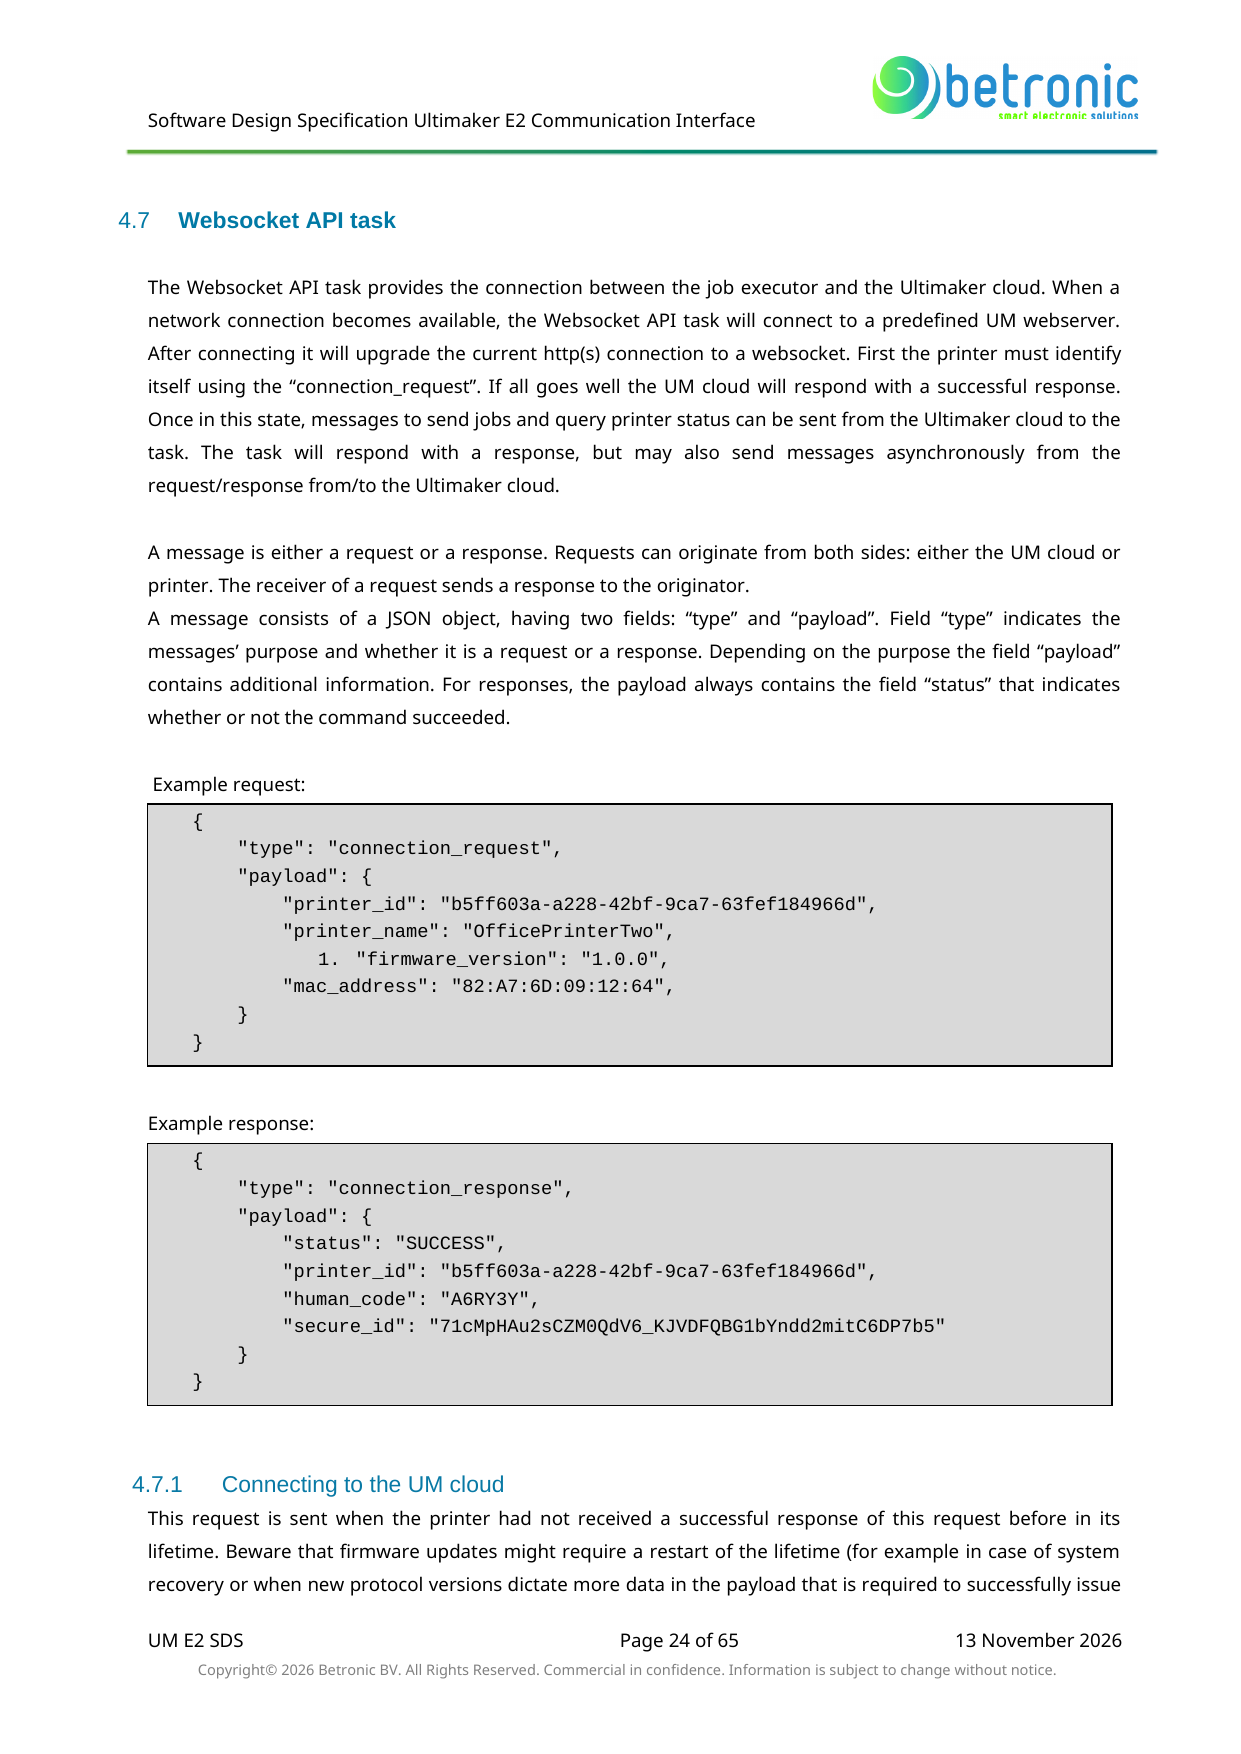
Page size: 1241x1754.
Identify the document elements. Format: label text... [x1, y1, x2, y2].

text Example response: [148, 1111, 1122, 1136]
text A message consists of a JSON object, having two fields: “type” and “payload”. Field “type” indicates the messages’ purpose and whether it is a request or a response. Depending on the purpose the field “payload” contains additional information. For responses, the payload always contains the field “status” that indicates whether or not the command succeeded. [148, 605, 1122, 730]
text The Websocket API task provides the connection between the job executor and the Ultimaker cloud. When a network connection becomes available, the Websocket API task will connect to a predefined UM webserver. After connecting it will upgrade the current http(s) connection to a websocket. First the printer must identify itself using the “connection_request”. If all goes well the UM cloud will respond with a successful response. Once in this state, messages to send jobs and query printer status can be sent from the Ultimaker cloud to the task. The task will respond with a response, but may also send messages asynchronously from the request/response from/to the Ultimaker cloud. [148, 274, 1122, 498]
text Example request: [148, 771, 1122, 796]
picture [118, 140, 1167, 166]
text A message is either a request or a response. Requests can originate from both sides: either the UM cloud or printer. The receiver of a request sends a response to the originator. [148, 539, 1122, 598]
subtitle Connecting to the UM cloud [132, 1471, 1122, 1497]
picture [872, 56, 1139, 119]
subtitle Websocket API task [118, 207, 1122, 233]
